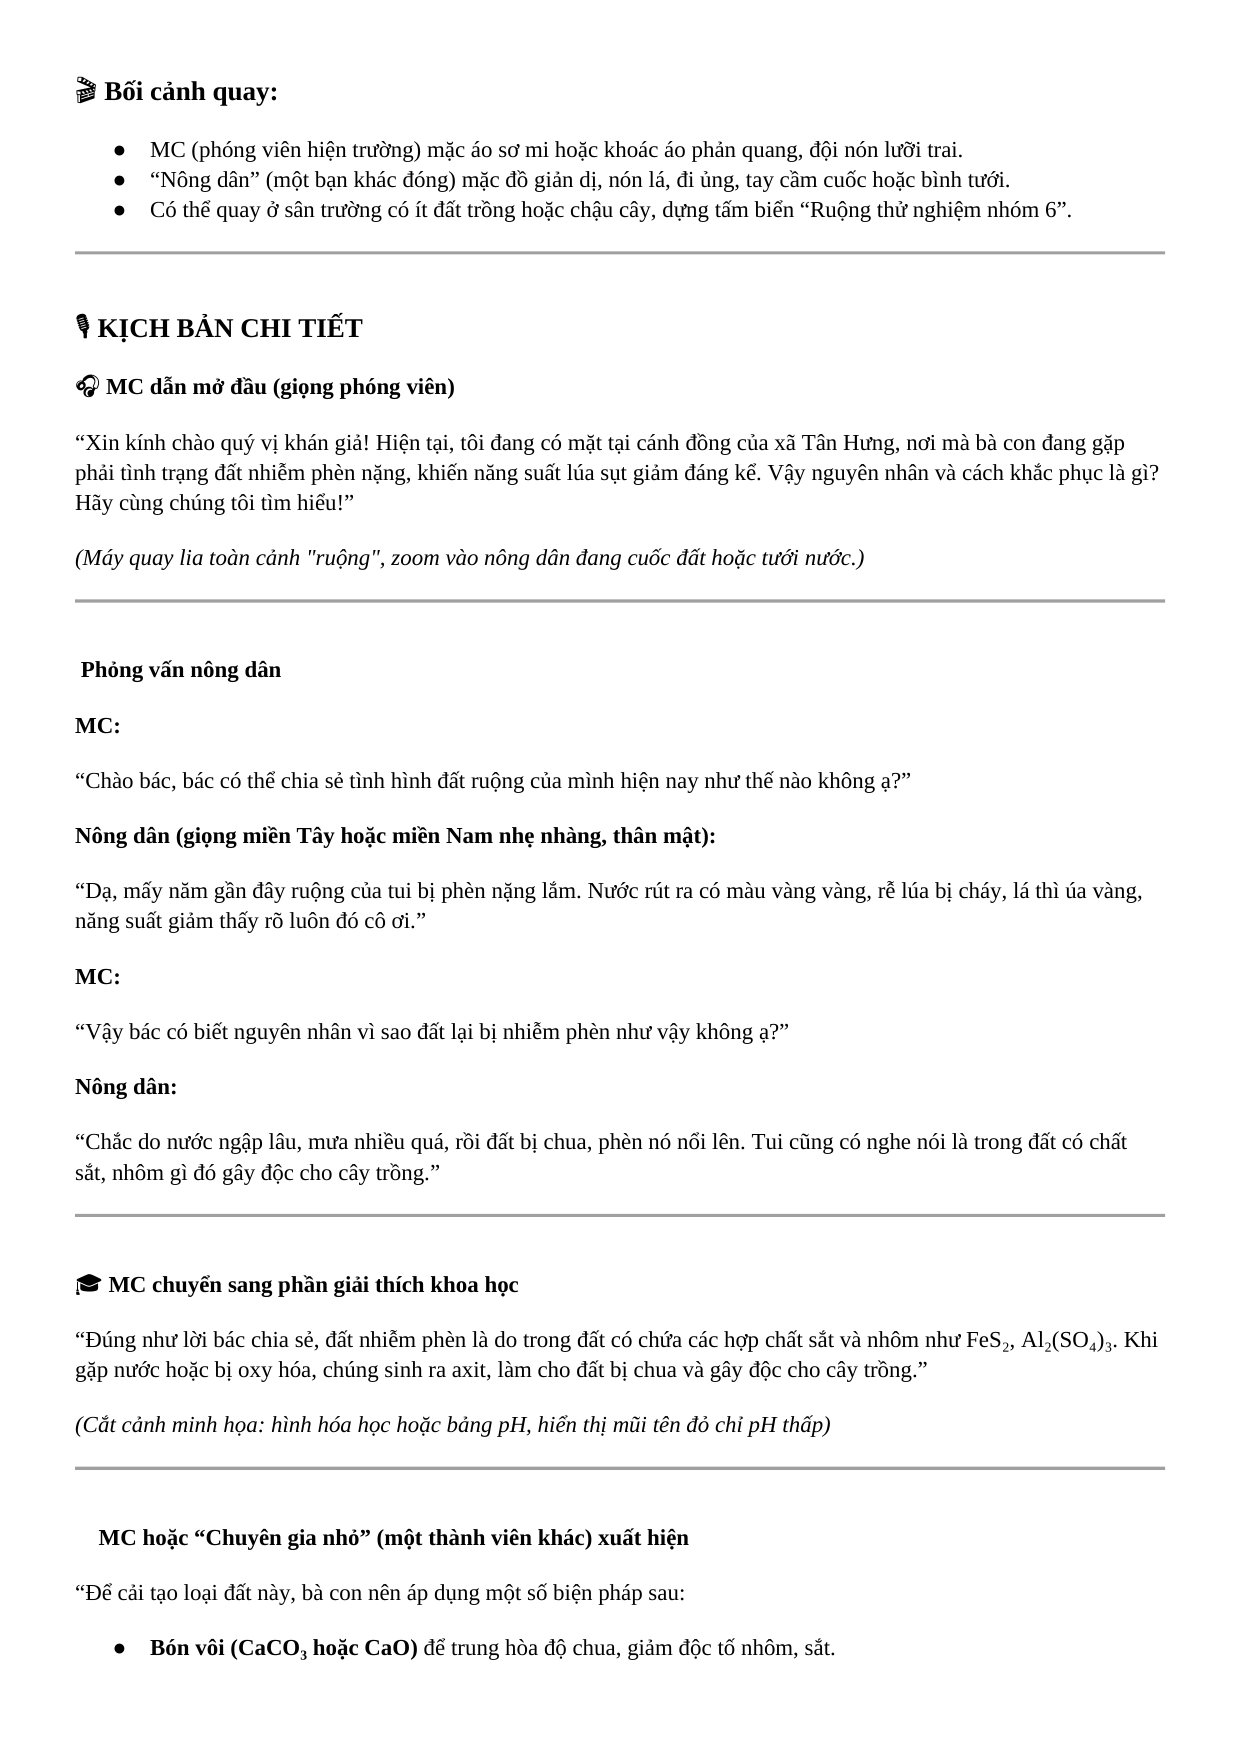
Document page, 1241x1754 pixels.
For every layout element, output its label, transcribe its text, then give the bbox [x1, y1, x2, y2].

subtitle 💡 MC hoặc “Chuyên gia nhỏ” (một thành viên khác) xuất hiện [75, 1524, 1165, 1550]
text (Máy quay lia toàn cảnh "ruộng", zoom vào nông dân đang cuốc đất hoặc tưới nước.) [75, 544, 1165, 571]
text “Vậy bác có biết nguyên nhân vì sao đất lại bị nhiễm phèn như vậy không ạ?” [75, 1018, 1165, 1044]
list MC (phóng viên hiện trường) mặc áo sơ mi hoặc khoác áo phản quang, đội nón lưỡi trai. [112, 136, 1165, 162]
text Nông dân (giọng miền Tây hoặc miền Nam nhẹ nhàng, thân mật): [75, 822, 1165, 848]
text “Để cải tạo loại đất này, bà con nên áp dụng một số biện pháp sau: [75, 1579, 1165, 1605]
list Có thể quay ở sân trường có ít đất trồng hoặc chậu cây, dựng tấm biển “Ruộng thử nghiệm nhóm 6”. [112, 196, 1165, 222]
text “Dạ, mấy năm gần đây ruộng của tui bị phèn nặng lắm. Nước rút ra có màu vàng vàng, rễ lúa bị cháy, lá thì úa vàng, năng suất giảm thấy rõ luôn đó cô ơi.” [75, 877, 1165, 934]
text (Cắt cảnh minh họa: hình hóa học hoặc bảng pH, hiển thị mũi tên đỏ chỉ pH thấp) [75, 1411, 1165, 1438]
text “Chào bác, bác có thể chia sẻ tình hình đất ruộng của mình hiện nay như thế nào không ạ?” [75, 767, 1165, 793]
text “Chắc do nước ngập lâu, mưa nhiều quá, rồi đất bị chua, phèn nó nổi lên. Tui cũng có nghe nói là trong đất có chất sắt, nhôm gì đó gây độc cho cây trồng.” [75, 1128, 1165, 1185]
subtitle 🎓 MC chuyển sang phần giải thích khoa học [75, 1271, 1165, 1297]
text MC: [75, 963, 1165, 989]
list Bón vôi (CaCO₃ hoặc CaO) để trung hòa độ chua, giảm độc tố nhôm, sắt. [112, 1634, 1165, 1661]
list “Nông dân” (một bạn khác đóng) mặc đồ giản dị, nón lá, đi ủng, tay cầm cuốc hoặc bình tưới. [112, 166, 1165, 192]
subtitle 🎬 Bối cảnh quay: [75, 75, 1165, 106]
text “Đúng như lời bác chia sẻ, đất nhiễm phèn là do trong đất có chứa các hợp chất sắt và nhôm như FeS₂, Al₂(SO₄)₃. Khi gặp nước hoặc bị oxy hóa, chúng sinh ra axit, làm cho đất bị chua và gây độc cho cây trồng.” [75, 1326, 1165, 1383]
text Nông dân: [75, 1073, 1165, 1099]
text “Xin kính chào quý vị khán giả! Hiện tại, tôi đang có mặt tại cánh đồng của xã Tân Hưng, nơi mà bà con đang gặp phải tình trạng đất nhiễm phèn nặng, khiến năng suất lúa sụt giảm đáng kể. Vậy nguyên nhân và cách khắc phục là gì? Hãy cùng chúng tôi tìm hiểu!” [75, 428, 1165, 515]
subtitle 🎧 MC dẫn mở đầu (giọng phóng viên) [75, 373, 1165, 400]
subtitle 🧑‍🌾 Phỏng vấn nông dân [75, 656, 1165, 683]
subtitle 🎙 KỊCH BẢN CHI TIẾT [75, 313, 1165, 344]
text MC: [75, 712, 1165, 738]
